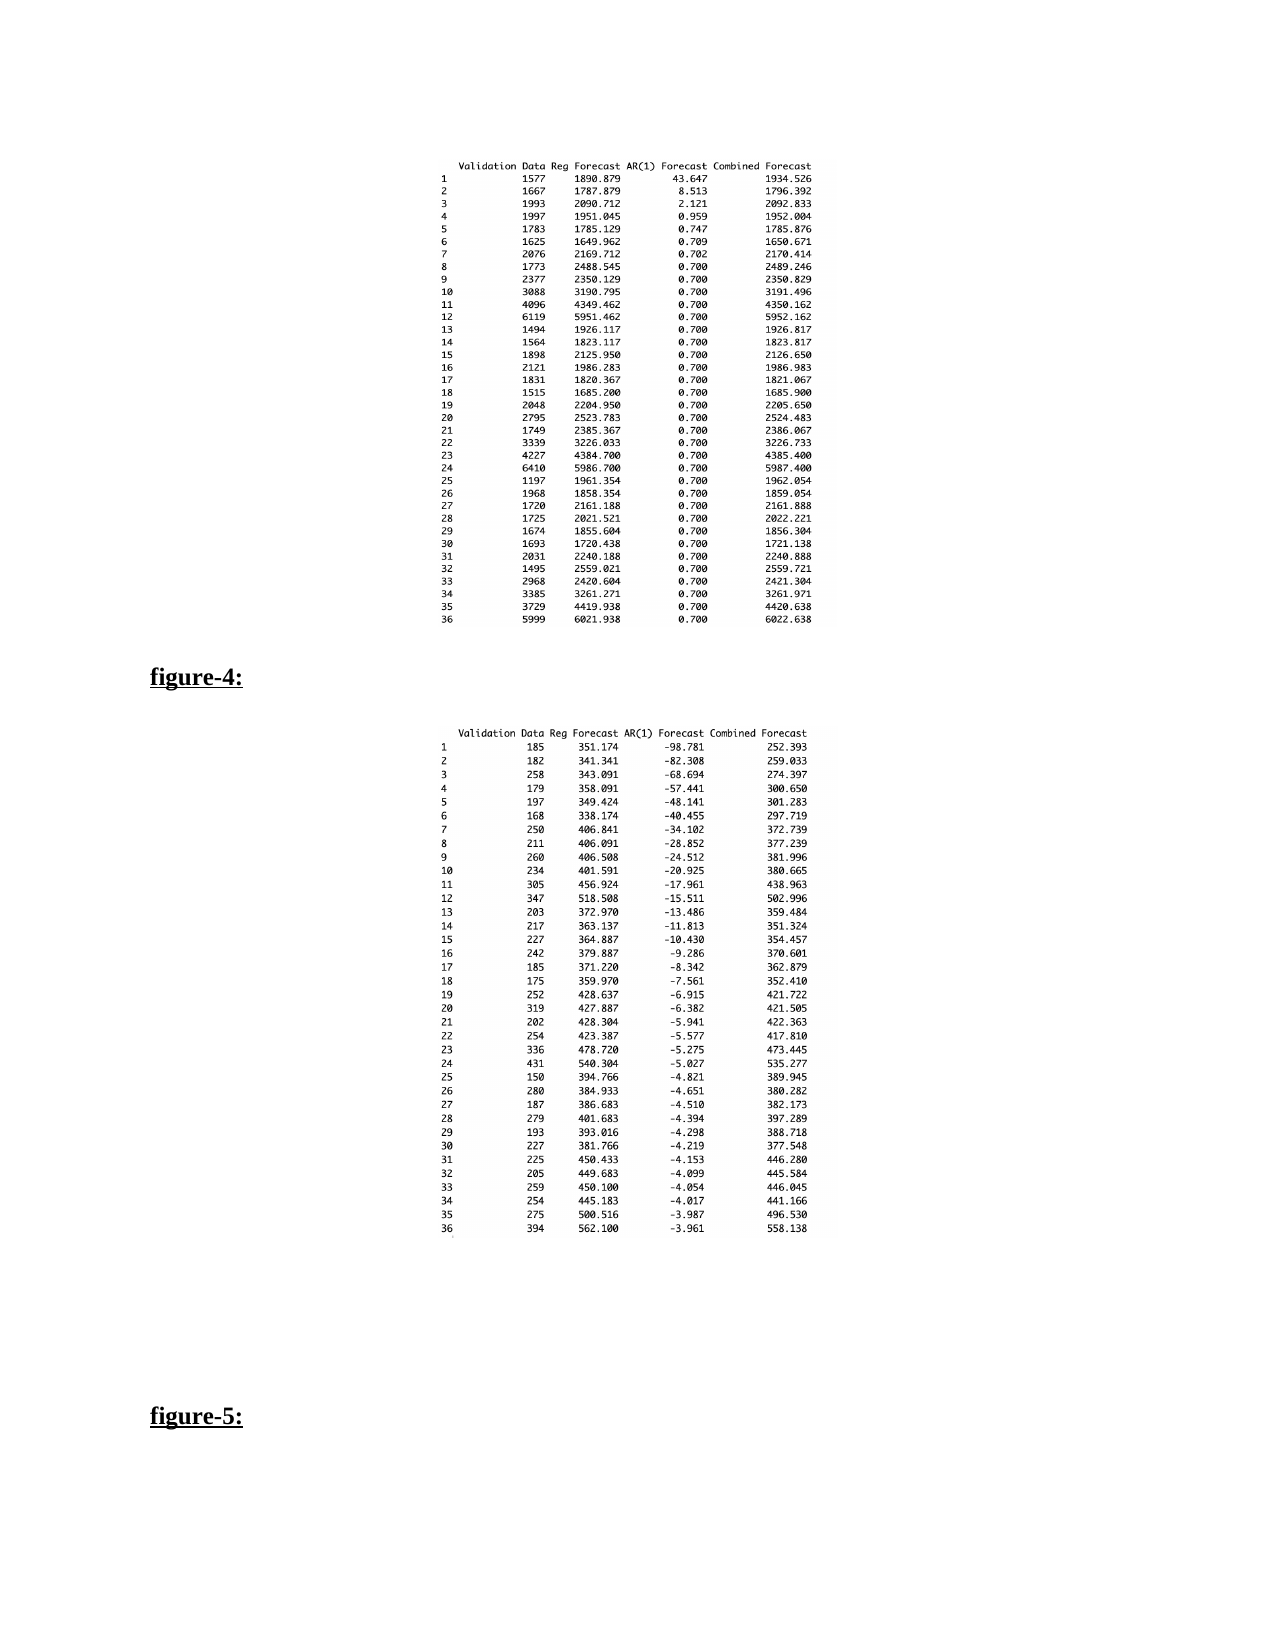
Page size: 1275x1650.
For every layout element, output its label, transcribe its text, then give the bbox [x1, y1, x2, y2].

text figure-5: [150, 1401, 1125, 1430]
text figure-4: [150, 662, 1125, 691]
picture [437, 159, 838, 627]
picture [437, 726, 838, 1238]
